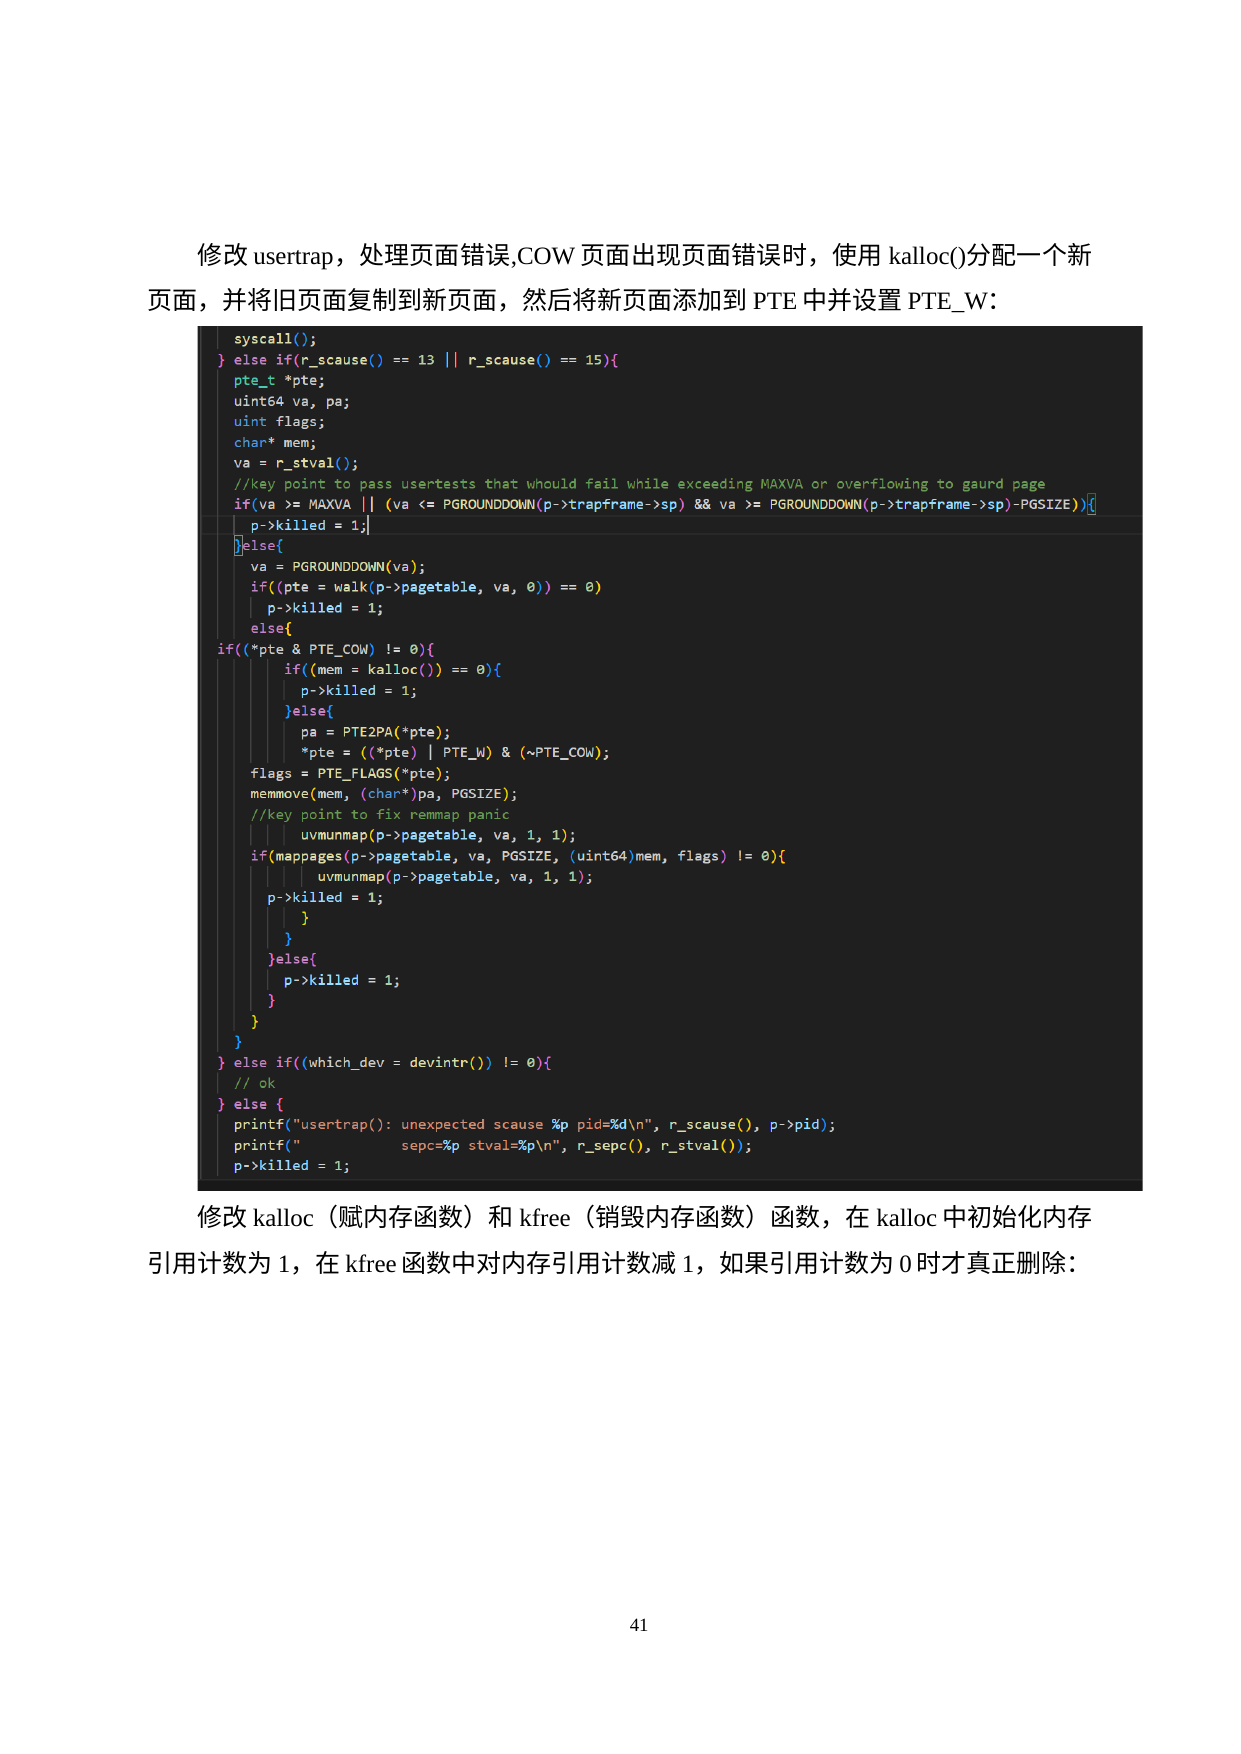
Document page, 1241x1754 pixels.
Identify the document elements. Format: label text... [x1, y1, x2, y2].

text 修改kalloc（赋内存函数）和kfree（销毁内存函数）函数，在kalloc中初始化内存引用计数为1，在kfree函数中对内存引用计数减1，如果引用计数为0时才真正删除： [148, 1198, 1092, 1279]
picture [197, 326, 1143, 1191]
text 修改usertrap，处理页面错误,COW页面出现页面错误时，使用kalloc()分配一个新页面，并将旧页面复制到新页面，然后将新页面添加到PTE中并设置PTE_W： [148, 235, 1092, 317]
